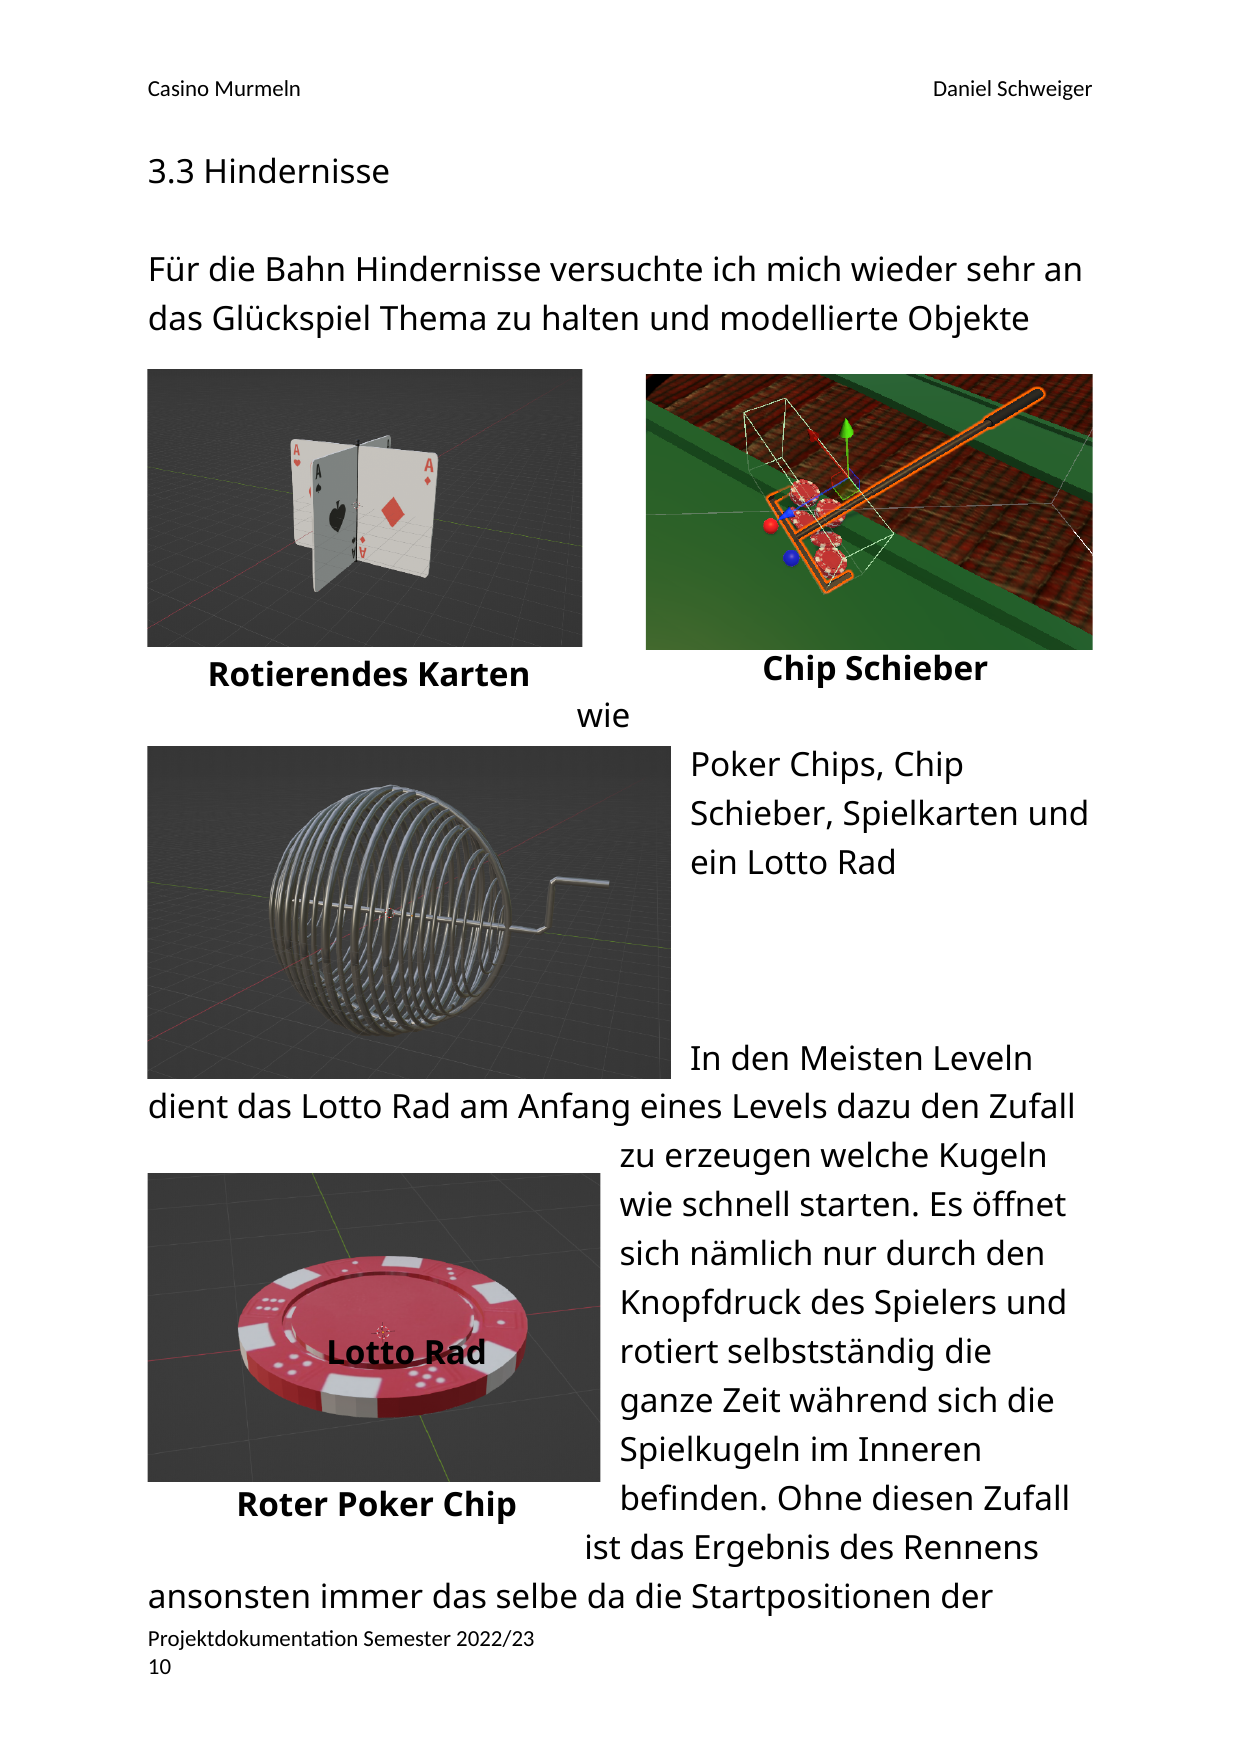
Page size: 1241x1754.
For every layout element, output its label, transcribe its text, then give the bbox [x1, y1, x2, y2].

picture [147, 746, 671, 1079]
picture [645, 374, 1093, 650]
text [148, 1034, 1093, 1618]
picture [147, 1173, 601, 1482]
picture [147, 369, 583, 647]
text 3.3 Hindernisse [148, 148, 1093, 193]
